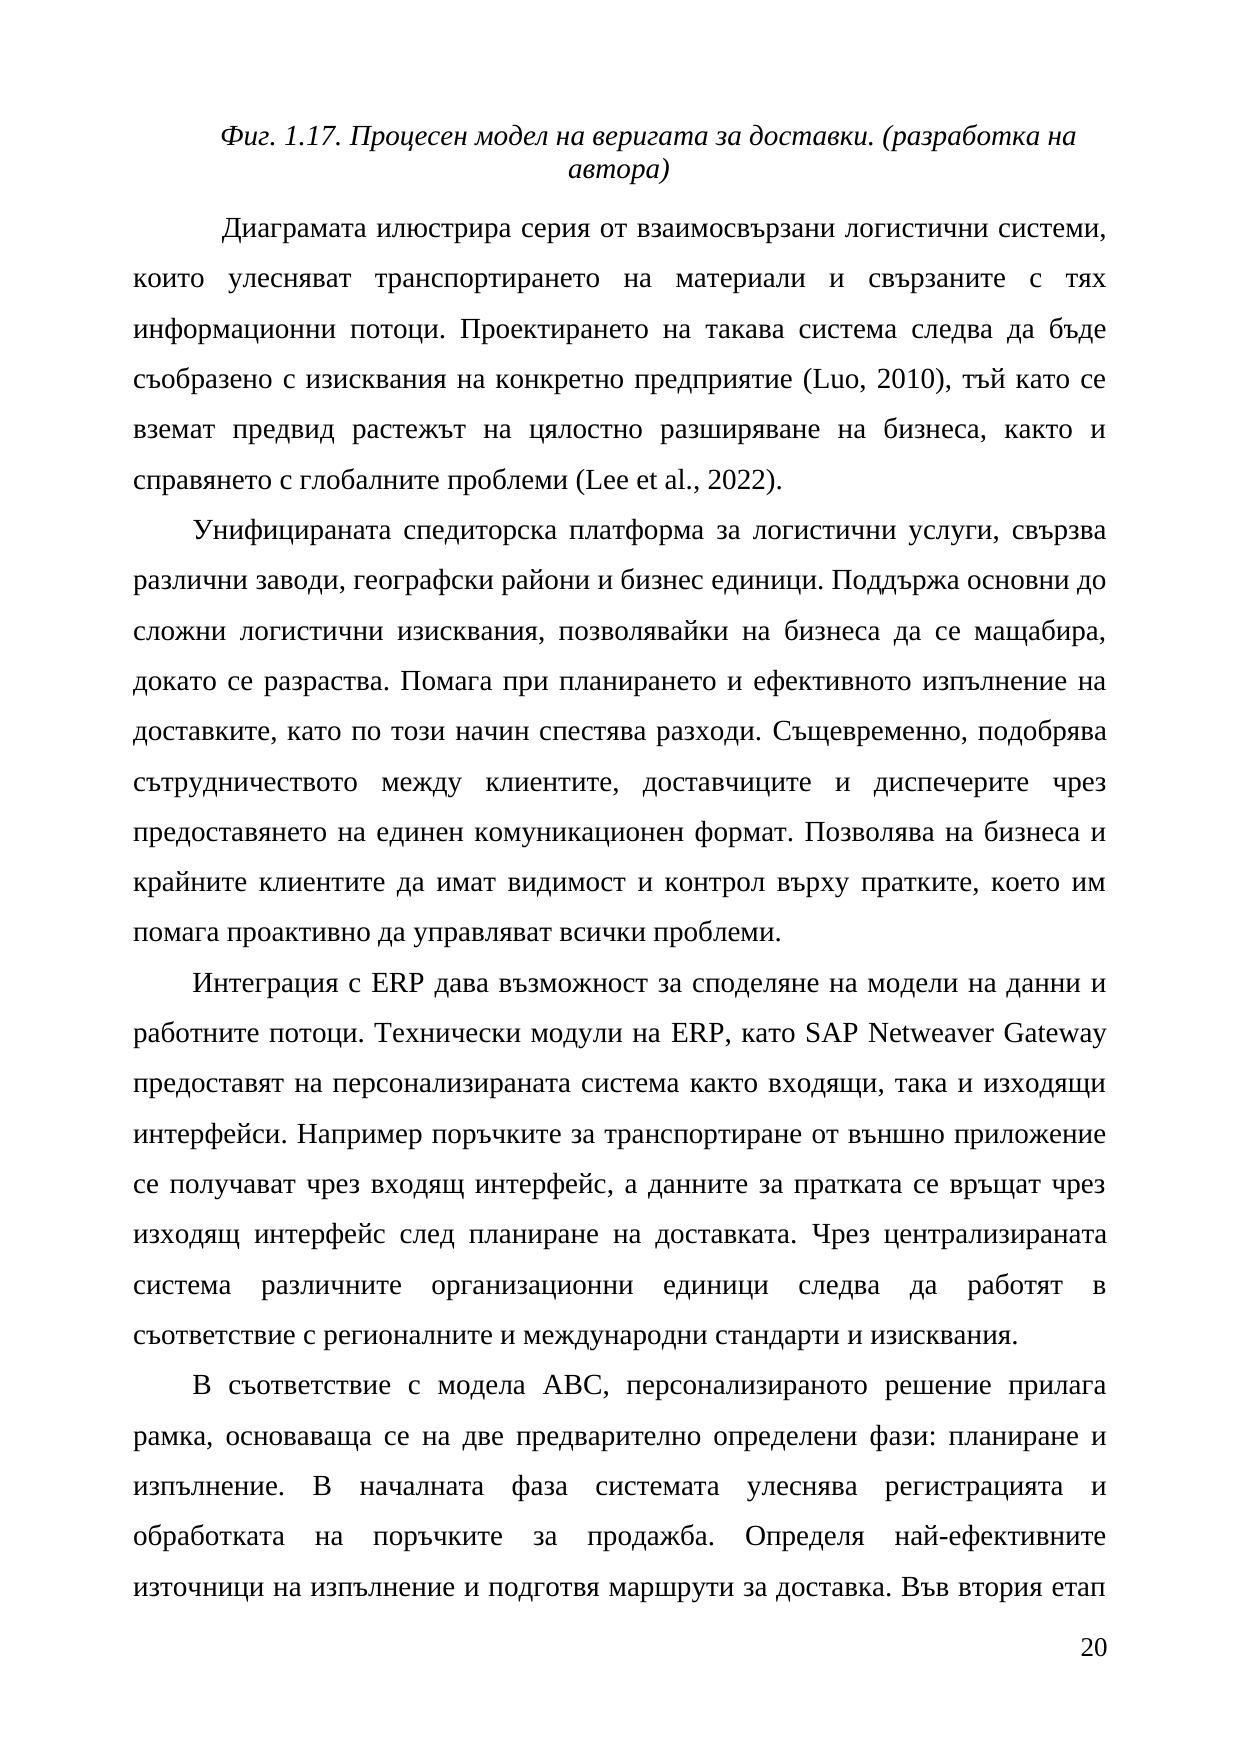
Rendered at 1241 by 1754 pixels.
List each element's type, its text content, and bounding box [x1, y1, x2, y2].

text Интеграция с ERP дава възможност за споделяне на модели на данни и работните потоци. Технически модули на ERP, като SAP Netweaver Gateway предоставят на персонализираната система както входящи, така и изходящи интерфейси. Например поръчките за транспортиране от външно приложение се получават чрез входящ интерфейс, а данните за пратката се връщат чрез изходящ интерфейс след планиране на доставката. Чрез централизираната система различните организационни единици следва да работят в съответствие с регионалните и международни стандарти и изисквания. [133, 965, 1107, 1351]
text Унифицираната спедиторска платформа за логистични услуги, свързва различни заводи, географски райони и бизнес единици. Поддържа основни до сложни логистични изисквания, позволявайки на бизнеса да се мащабира, докато се разраства. Помага при планирането и ефективното изпълнение на доставките, като по този начин спестява разходи. Същевременно, подобрява сътрудничеството между клиентите, доставчиците и диспечерите чрез предоставянето на единен комуникационен формат. Позволява на бизнеса и крайните клиентите да имат видимост и контрол върху пратките, което им помага проактивно да управляват всички проблеми. [133, 512, 1107, 948]
text Диаграмата илюстрира серия от взаимосвързани логистични системи, които улесняват транспортирането на материали и свързаните с тях информационни потоци. Проектирането на такава система следва да бъде съобразено с изисквания на конкретно предприятие (Luo, 2010), тъй като се вземат предвид растежът на цялостно разширяване на бизнеса, както и справянето с глобалните проблеми (Lee et al., 2022). [133, 210, 1107, 495]
title Фиг. 1.17. Процесен модел на веригата за доставки. (разработка на автора) [133, 118, 1107, 185]
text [133, 1367, 1107, 1602]
